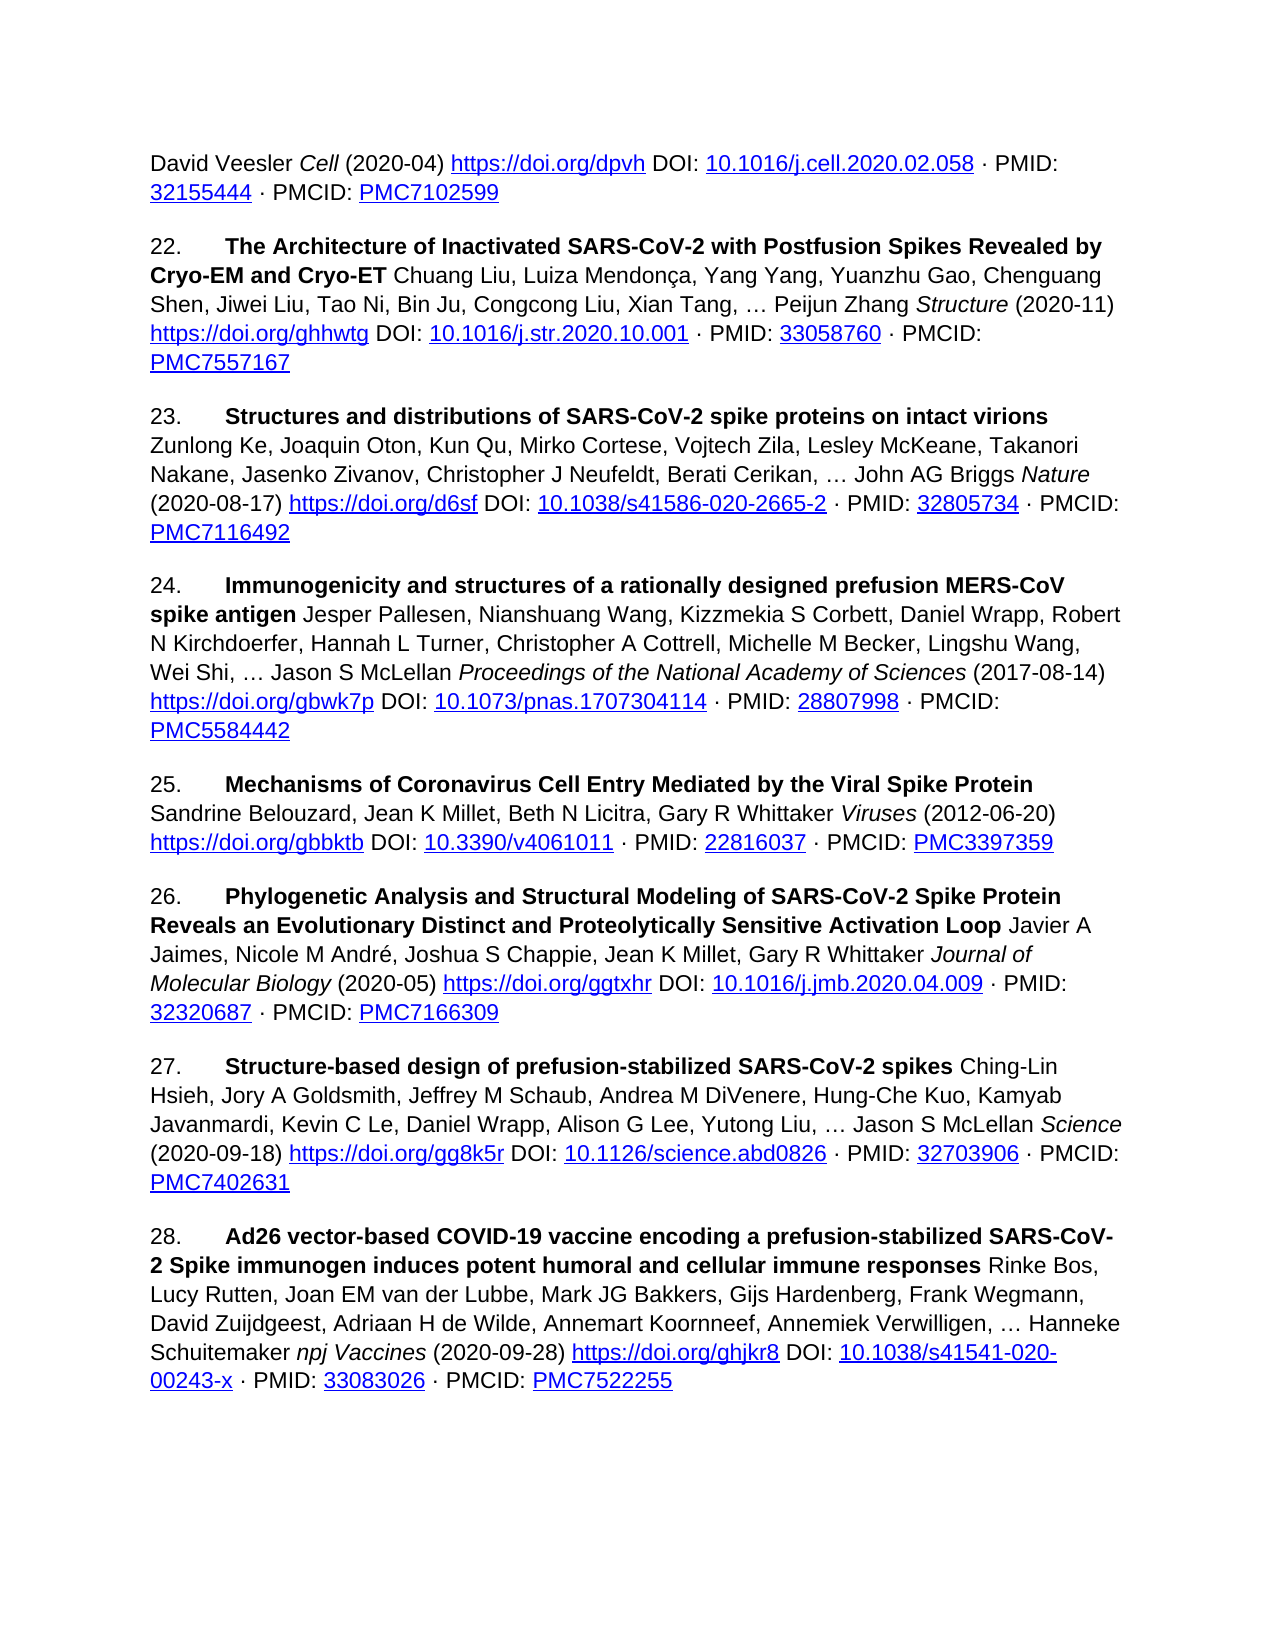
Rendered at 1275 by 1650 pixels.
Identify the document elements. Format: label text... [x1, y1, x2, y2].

text 24. Immunogenicity and structures of a rationally designed prefusion MERS-CoV spike antigen Jesper Pallesen, Nianshuang Wang, Kizzmekia S Corbett, Daniel Wrapp, Robert N Kirchdoerfer, Hannah L Turner, Christopher A Cottrell, Michelle M Becker, Lingshu Wang, Wei Shi, … Jason S McLellan Proceedings of the National Academy of Sciences (2017-08-14) https://doi.org/gbwk7p DOI: 10.1073/pnas.1707304114 · PMID: 28807998 · PMCID: PMC5584442 [150, 572, 1125, 744]
text 22. The Architecture of Inactivated SARS-CoV-2 with Postfusion Spikes Revealed by Cryo-EM and Cryo-ET Chuang Liu, Luiza Mendonça, Yang Yang, Yuanzhu Gao, Chenguang Shen, Jiwei Liu, Tao Ni, Bin Ju, Congcong Liu, Xian Tang, … Peijun Zhang Structure (2020-11) https://doi.org/ghhwtg DOI: 10.1016/j.str.2020.10.001 · PMID: 33058760 · PMCID: PMC7557167 [150, 233, 1125, 375]
text 26. Phylogenetic Analysis and Structural Modeling of SARS-CoV-2 Spike Protein Reveals an Evolutionary Distinct and Proteolytically Sensitive Activation Loop Javier A Jaimes, Nicole M André, Joshua S Chappie, Jean K Millet, Gary R Whittaker Journal of Molecular Biology (2020-05) https://doi.org/ggtxhr DOI: 10.1016/j.jmb.2020.04.009 · PMID: 32320687 · PMCID: PMC7166309 [150, 883, 1125, 1025]
text 25. Mechanisms of Coronavirus Cell Entry Mediated by the Viral Spike Protein Sandrine Belouzard, Jean K Millet, Beth N Licitra, Gary R Whittaker Viruses (2012-06-20) https://doi.org/gbbktb DOI: 10.3390/v4061011 · PMID: 22816037 · PMCID: PMC3397359 [150, 771, 1125, 856]
text 28. Ad26 vector-based COVID-19 vaccine encoding a prefusion-stabilized SARS-CoV-2 Spike immunogen induces potent humoral and cellular immune responses Rinke Bos, Lucy Rutten, Joan EM van der Lubbe, Mark JG Bakkers, Gijs Hardenberg, Frank Wegmann, David Zuijdgeest, Adriaan H de Wilde, Annemart Koornneef, Annemiek Verwilligen, … Hanneke Schuitemaker npj Vaccines (2020-09-28) https://doi.org/ghjkr8 DOI: 10.1038/s41541-020-00243-x · PMID: 33083026 · PMCID: PMC7522255 [150, 1223, 1125, 1394]
text 23. Structures and distributions of SARS-CoV-2 spike proteins on intact virions Zunlong Ke, Joaquin Oton, Kun Qu, Mirko Cortese, Vojtech Zila, Lesley McKeane, Takanori Nakane, Jasenko Zivanov, Christopher J Neufeldt, Berati Cerikan, … John AG Briggs Nature (2020-08-17) https://doi.org/d6sf DOI: 10.1038/s41586-020-2665-2 · PMID: 32805734 · PMCID: PMC7116492 [150, 403, 1125, 545]
text 27. Structure-based design of prefusion-stabilized SARS-CoV-2 spikes Ching-Lin Hsieh, Jory A Goldsmith, Jeffrey M Schaub, Andrea M DiVenere, Hung-Che Kuo, Kamyab Javanmardi, Kevin C Le, Daniel Wrapp, Alison G Lee, Yutong Liu, … Jason S McLellan Science (2020-09-18) https://doi.org/gg8k5r DOI: 10.1126/science.abd0826 · PMID: 32703906 · PMCID: PMC7402631 [150, 1053, 1125, 1195]
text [150, 150, 1125, 205]
